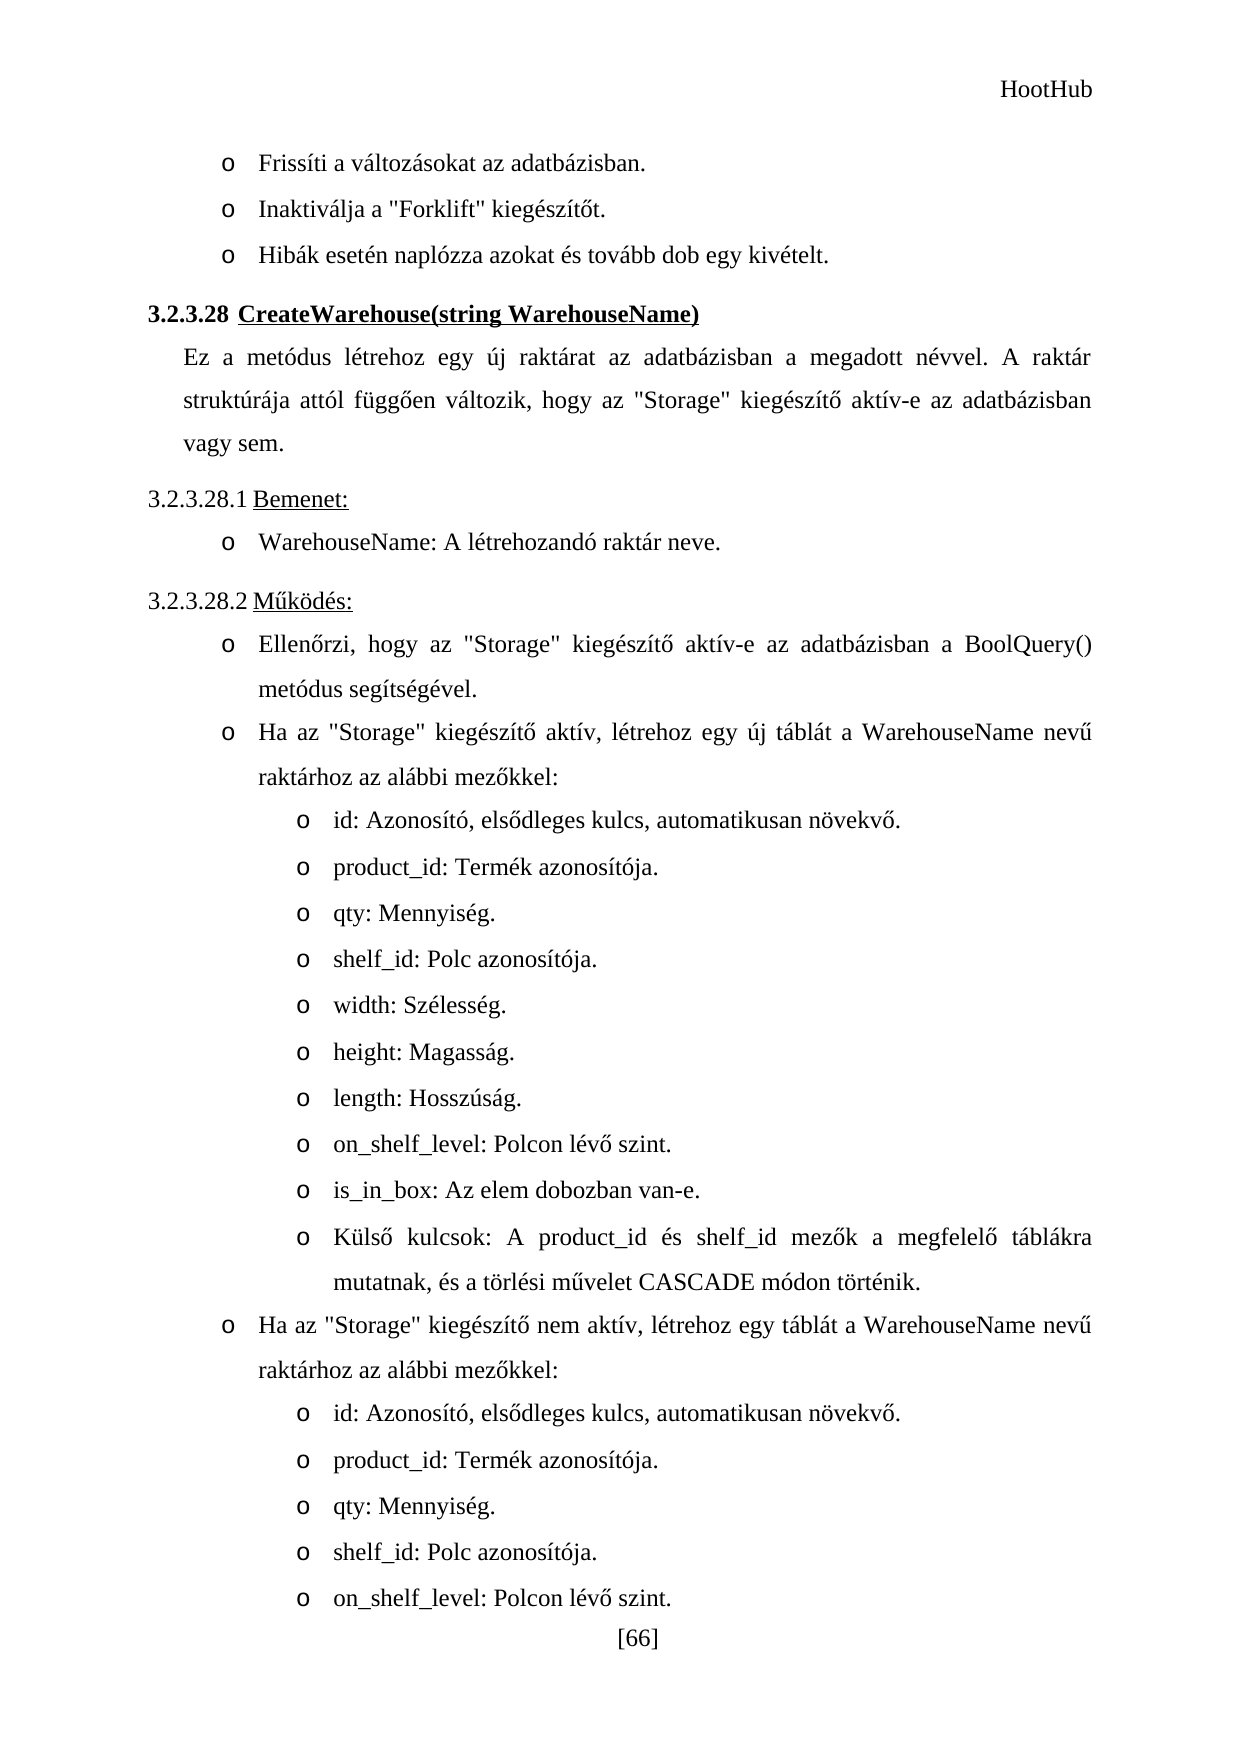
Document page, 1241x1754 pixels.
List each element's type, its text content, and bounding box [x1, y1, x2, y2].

list shelf_id: Polc azonosítója. [296, 944, 1093, 975]
list id: Azonosító, elsődleges kulcs, automatikusan növekvő. [296, 1398, 1093, 1429]
list Ellenőrzi, hogy az "Storage" kiegészítő aktív-e az adatbázisban a BoolQuery() metódus segítségével. [221, 629, 1093, 703]
list Ha az "Storage" kiegészítő aktív, létrehoz egy új táblát a WarehouseName nevű raktárhoz az alábbi mezőkkel: [221, 717, 1093, 791]
list Hibák esetén naplózza azokat és tovább dob egy kivételt. [221, 240, 1093, 271]
list length: Hosszúság. [296, 1083, 1093, 1114]
list qty: Mennyiség. [296, 898, 1093, 929]
subtitle CreateWarehouse(string WarehouseName) [148, 299, 1093, 328]
list height: Magasság. [296, 1037, 1093, 1068]
list Külső kulcsok: A product_id és shelf_id mezők a megfelelő táblákra mutatnak, és a törlési művelet CASCADE módon történik. [296, 1222, 1093, 1296]
list product_id: Termék azonosítója. [296, 1445, 1093, 1476]
list product_id: Termék azonosítója. [296, 852, 1093, 883]
list id: Azonosító, elsődleges kulcs, automatikusan növekvő. [296, 806, 1093, 836]
list is_in_box: Az elem dobozban van-e. [296, 1176, 1093, 1206]
text Ez a metódus létrehoz egy új raktárat az adatbázisban a megadott névvel. A raktár struktúrája attól függően változik, hogy az "Storage" kiegészítő aktív-e az adatbázisban vagy sem. [183, 342, 1093, 457]
list width: Szélesség. [296, 991, 1093, 1021]
subtitle Bemenet: [148, 484, 1093, 513]
list Inaktiválja a "Forklift" kiegészítőt. [221, 194, 1093, 225]
list shelf_id: Polc azonosítója. [296, 1537, 1093, 1568]
list Frissíti a változásokat az adatbázisban. [221, 148, 1093, 178]
list qty: Mennyiség. [296, 1491, 1093, 1522]
list Ha az "Storage" kiegészítő nem aktív, létrehoz egy táblát a WarehouseName nevű raktárhoz az alábbi mezőkkel: [221, 1310, 1093, 1384]
list WarehouseName: A létrehozandó raktár neve. [221, 527, 1093, 558]
list on_shelf_level: Polcon lévő szint. [296, 1583, 1093, 1614]
list on_shelf_level: Polcon lévő szint. [296, 1129, 1093, 1160]
subtitle Működés: [148, 586, 1093, 614]
